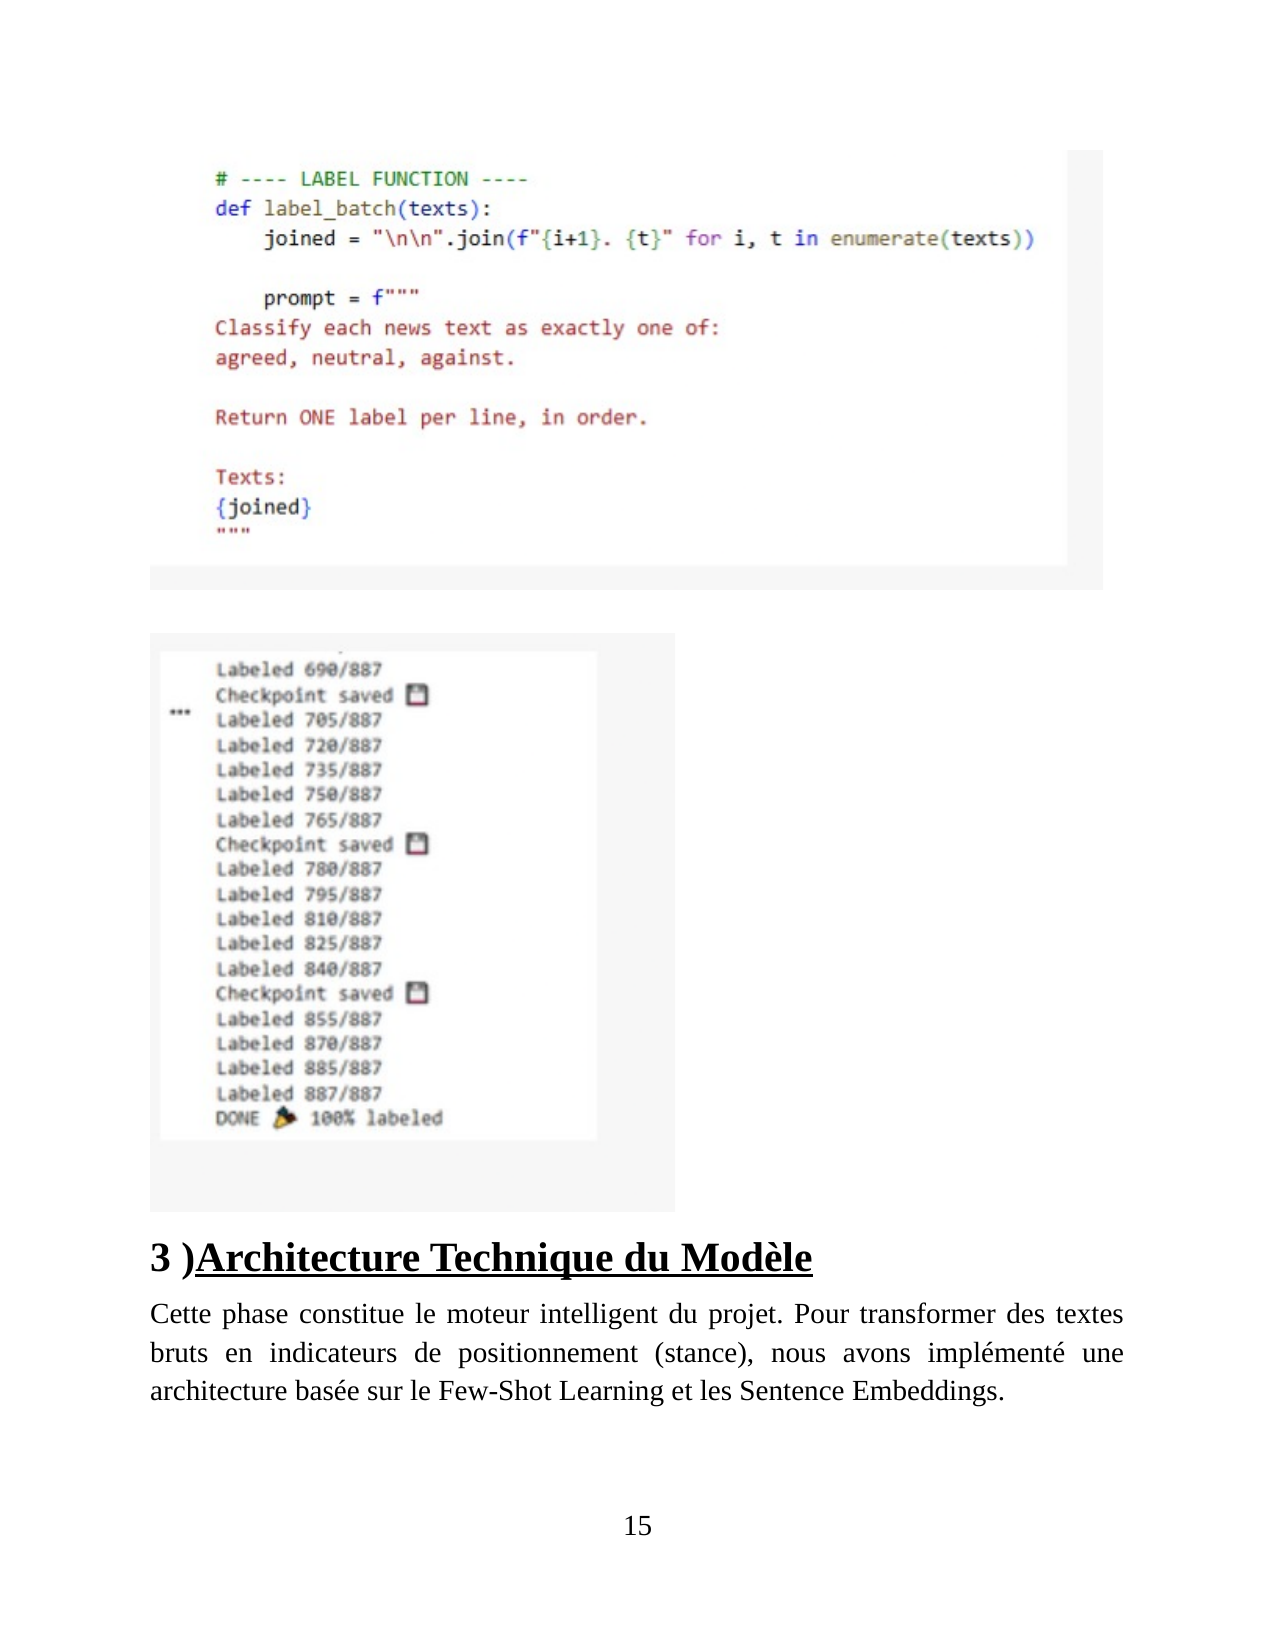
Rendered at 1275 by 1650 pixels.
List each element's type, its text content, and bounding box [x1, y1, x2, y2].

subtitle Architecture Technique du Modèle [150, 1233, 1125, 1281]
text Cette phase constitue le moteur intelligent du projet. Pour transformer des textes bruts en indicateurs de positionnement (stance), nous avons implémenté une architecture basée sur le Few-Shot Learning et les Sentence Embeddings. [150, 1296, 1125, 1407]
picture [150, 150, 1104, 590]
picture [150, 633, 675, 1212]
